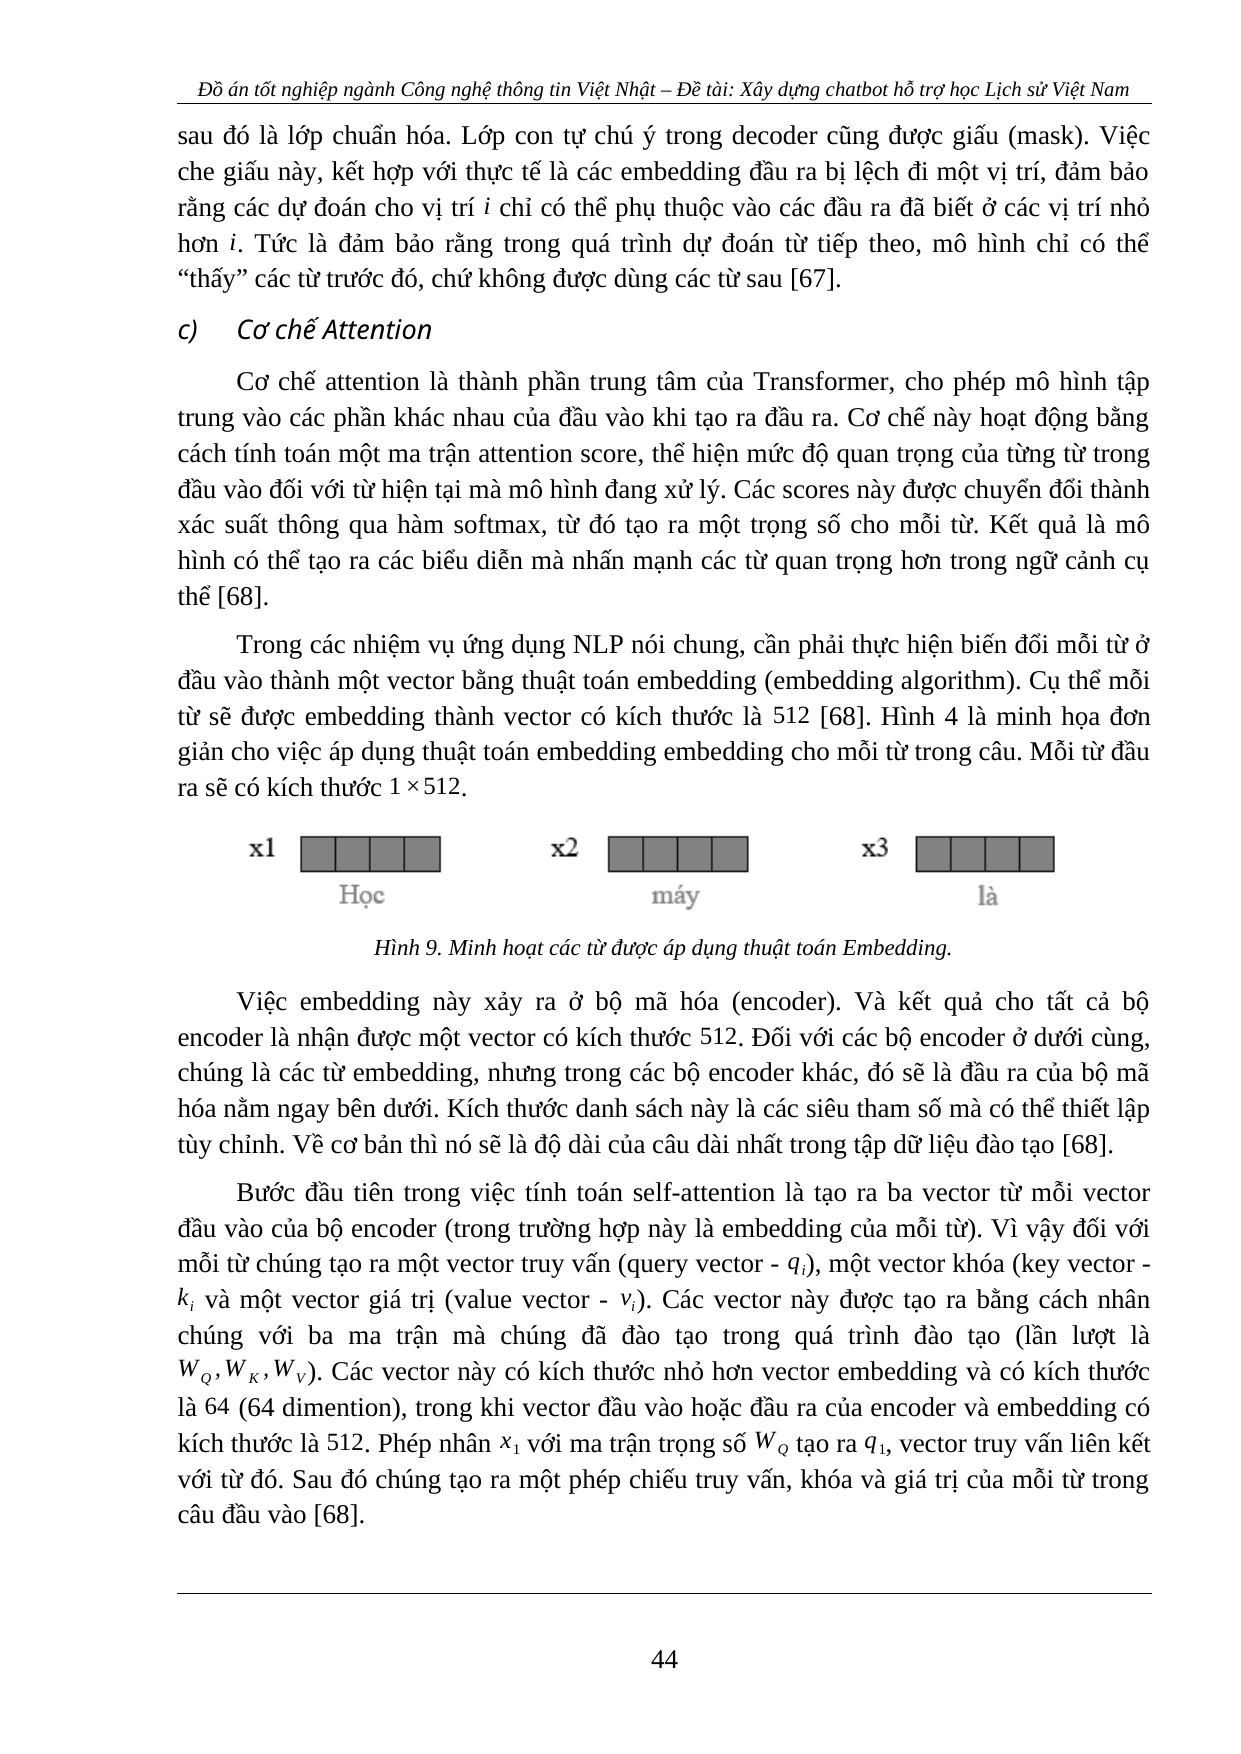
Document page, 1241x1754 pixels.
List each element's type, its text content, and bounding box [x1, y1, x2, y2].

text Cơ chế attention là thành phần trung tâm của Transformer, cho phép mô hình tập trung vào các phần khác nhau của đầu vào khi tạo ra đầu ra. Cơ chế này hoạt động bằng cách tính toán một ma trận attention score, thể hiện mức độ quan trọng của từng từ trong đầu vào đối với từ hiện tại mà mô hình đang xử lý. Các scores này được chuyển đổi thành xác suất thông qua hàm softmax, từ đó tạo ra một trọng số cho mỗi từ. Kết quả là mô hình có thể tạo ra các biểu diễn mà nhấn mạnh các từ quan trọng hơn trong ngữ cảnh cụ thể . [177, 366, 1152, 611]
text Bước đầu tiên trong việc tính toán self-attention là tạo ra ba vector từ mỗi vector đầu vào của bộ encoder (trong trường hợp này là embedding của mỗi từ). Vì vậy đối với mỗi từ chúng tạo ra một vector truy vấn (query vector - ), một vector khóa (key vector - và một vector giá trị (value vector - ). Các vector này được tạo ra bằng cách nhân chúng với ba ma trận mà chúng đã đào tạo trong quá trình đào tạo (lần lượt là ). Các vector này có kích thước nhỏ hơn vector embedding và có kích thước là (64 dimention), trong khi vector đầu vào hoặc đầu ra của encoder và embedding có kích thước là . Phép nhân với ma trận trọng số tạo ra , vector truy vấn liên kết với từ đó. Sau đó chúng tạo ra một phép chiếu truy vấn, khóa và giá trị của mỗi từ trong câu đầu vào . [177, 1176, 1152, 1529]
text Việc embedding này xảy ra ở bộ mã hóa (encoder). Và kết quả cho tất cả bộ encoder là nhận được một vector có kích thước . Đối với các bộ encoder ở dưới cùng, chúng là các từ embedding, nhưng trong các bộ encoder khác, đó sẽ là đầu ra của bộ mã hóa nằm ngay bên dưới. Kích thước danh sách này là các siêu tham số mà có thể thiết lập tùy chỉnh. Về cơ bản thì nó sẽ là độ dài của câu dài nhất trong tập dữ liệu đào tạo . [177, 985, 1152, 1159]
subtitle Cơ chế Attention [177, 311, 1152, 347]
text Trong các nhiệm vụ ứng dụng NLP nói chung, cần phải thực hiện biến đổi mỗi từ ở đầu vào thành một vector bằng thuật toán embedding (embedding algorithm). Cụ thể mỗi từ sẽ được embedding thành vector có kích thước là . Hình 4 là minh họa đơn giản cho việc áp dụng thuật toán embedding embedding cho mỗi từ trong câu. Mỗi từ đầu ra sẽ có kích thước . [177, 628, 1152, 802]
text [177, 119, 1152, 293]
